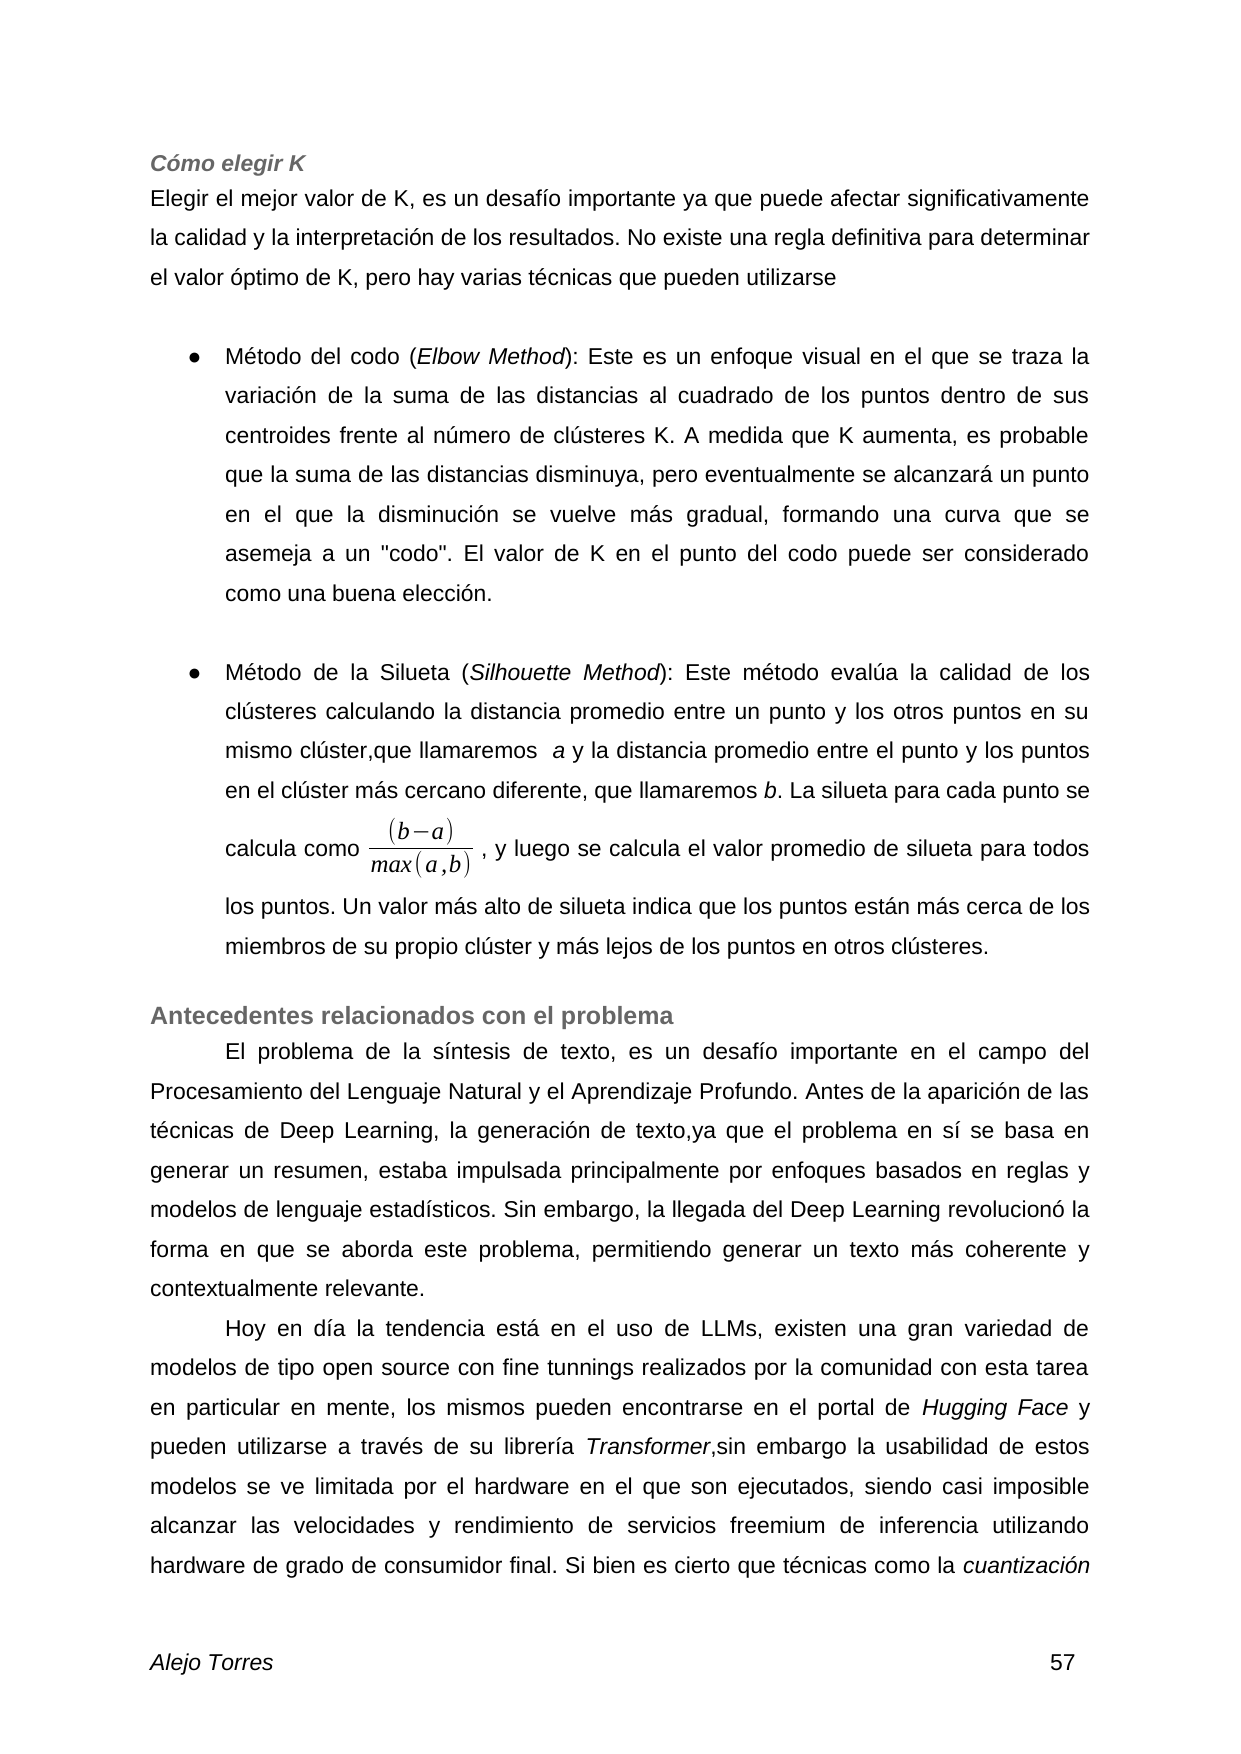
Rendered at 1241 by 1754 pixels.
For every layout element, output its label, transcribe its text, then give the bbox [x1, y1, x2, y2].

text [150, 1315, 1090, 1578]
list Método de la Silueta (Silhouette Method): Este método evalúa la calidad de los clústeres calculando la distancia promedio entre un punto y los otros puntos en su mismo clúster,que llamaremos a y la distancia promedio entre el punto y los puntos en el clúster más cercano diferente, que llamaremos b. La silueta para cada punto se calcula como , y luego se calcula el valor promedio de silueta para todos los puntos. Un valor más alto de silueta indica que los puntos están más cerca de los miembros de su propio clúster y más lejos de los puntos en otros clústeres. [187, 658, 1090, 959]
list Método del codo (Elbow Method): Este es un enfoque visual en el que se traza la variación de la suma de las distancias al cuadrado de los puntos dentro de sus centroides frente al número de clústeres K. A medida que K aumenta, es probable que la suma de las distancias disminuya, pero eventualmente se alcanzará un punto en el que la disminución se vuelve más gradual, formando una curva que se asemeja a un "codo". El valor de K en el punto del codo puede ser considerado como una buena elección. [187, 343, 1090, 606]
subtitle Cómo elegir K [150, 150, 1090, 176]
text Elegir el mejor valor de K, es un desafío importante ya que puede afectar significativamente la calidad y la interpretación de los resultados. No existe una regla definitiva para determinar el valor óptimo de K, pero hay varias técnicas que pueden utilizarse [150, 185, 1090, 290]
subtitle Antecedentes relacionados con el problema [150, 1001, 1090, 1030]
text El problema de la síntesis de texto, es un desafío importante en el campo del Procesamiento del Lenguaje Natural y el Aprendizaje Profundo. Antes de la aparición de las técnicas de Deep Learning, la generación de texto,ya que el problema en sí se basa en generar un resumen, estaba impulsada principalmente por enfoques basados en reglas y modelos de lenguaje estadísticos. Sin embargo, la llegada del Deep Learning revolucionó la forma en que se aborda este problema, permitiendo generar un texto más coherente y contextualmente relevante. [150, 1038, 1090, 1302]
